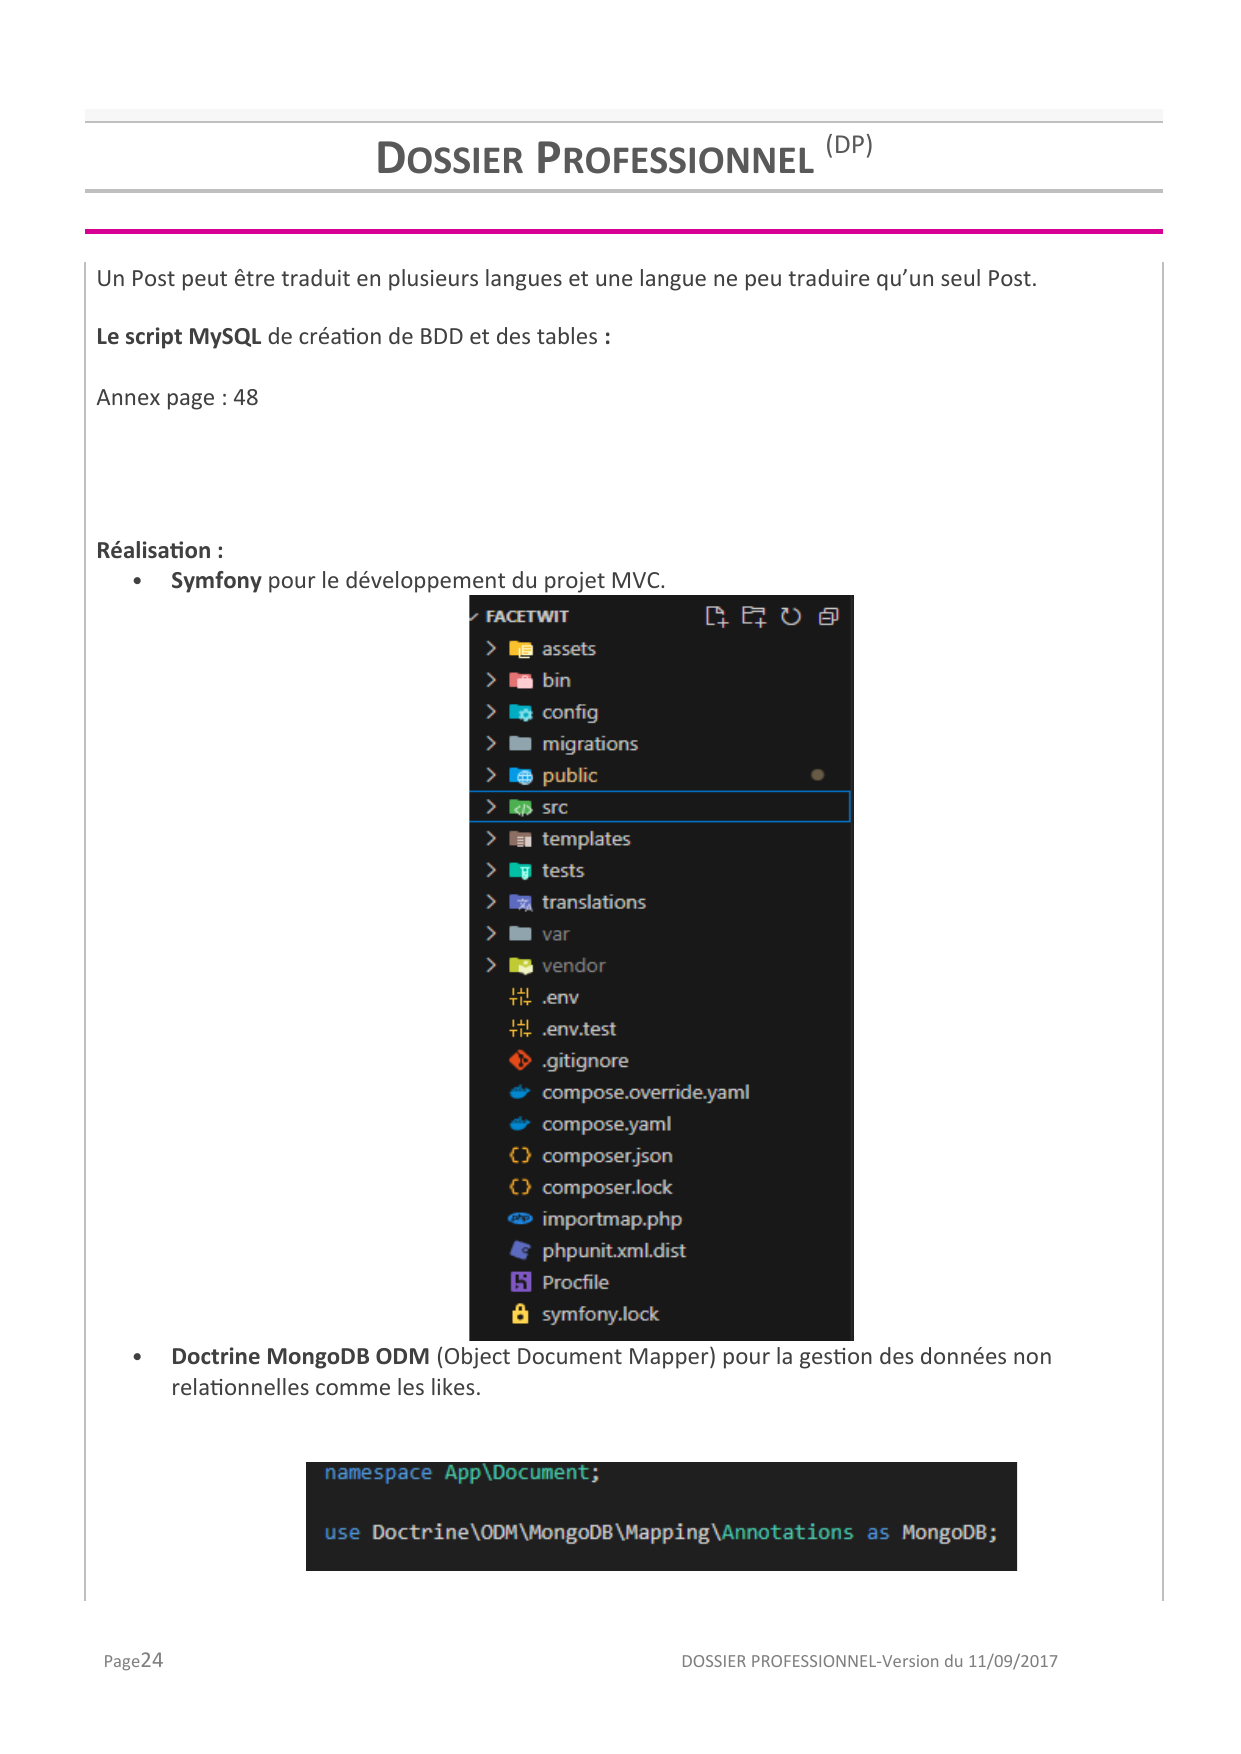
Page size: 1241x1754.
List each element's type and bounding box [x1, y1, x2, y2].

picture [469, 595, 854, 1341]
picture [306, 1462, 1018, 1571]
table_cell [86, 262, 1162, 1601]
